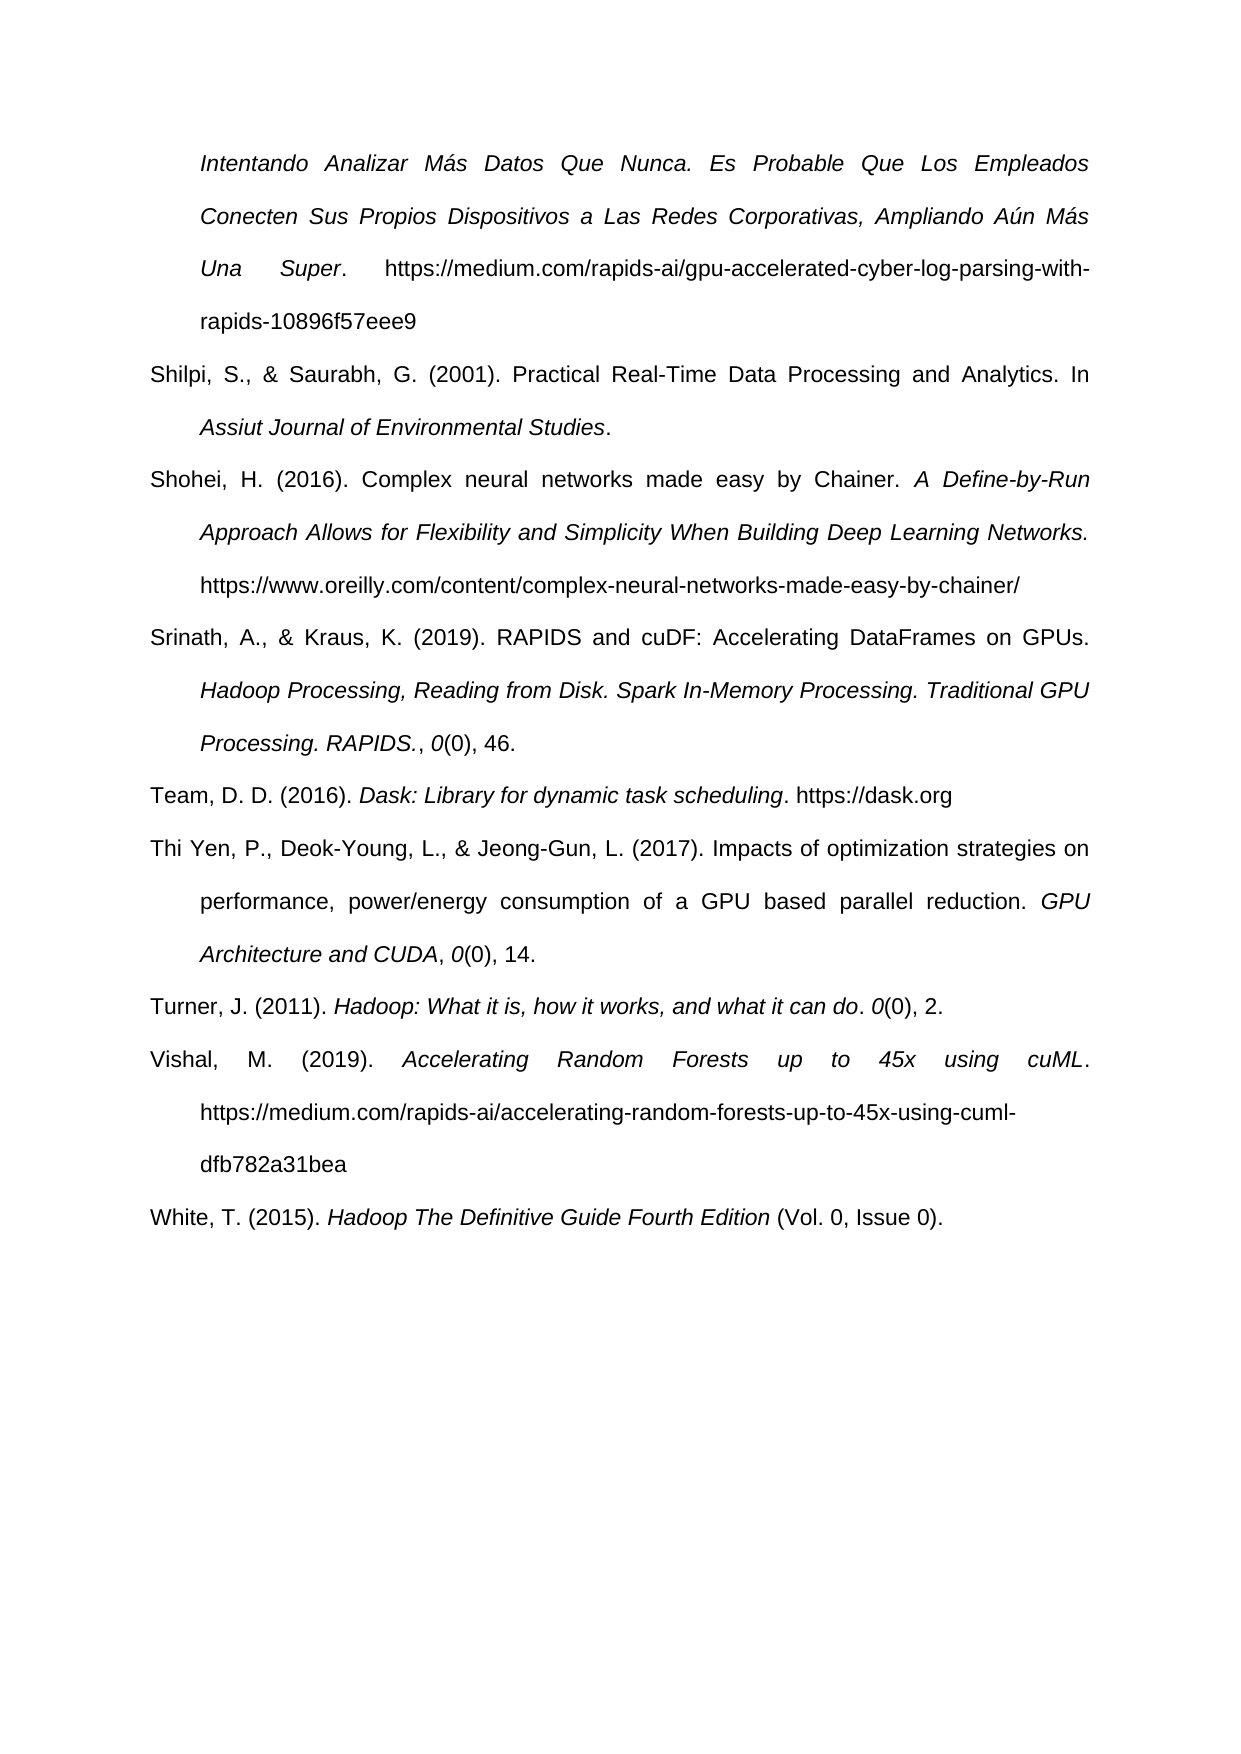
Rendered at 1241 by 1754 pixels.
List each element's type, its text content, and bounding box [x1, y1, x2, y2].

text Vishal, M. (2019). Accelerating Random Forests up to 45x using cuML. https://medium.com/rapids-ai/accelerating-random-forests-up-to-45x-using-cuml-dfb782a31bea [150, 1046, 1090, 1178]
text Shilpi, S., & Saurabh, G. (2001). Practical Real-Time Data Processing and Analytics. In Assiut Journal of Environmental Studies. [150, 361, 1090, 440]
text Turner, J. (2011). Hadoop: What it is, how it works, and what it can do. 0(0), 2. [150, 993, 1090, 1020]
text Team, D. D. (2016). Dask: Library for dynamic task scheduling. https://dask.org [150, 782, 1090, 809]
text White, T. (2015). Hadoop The Definitive Guide Fourth Edition (Vol. 0, Issue 0). [150, 1204, 1090, 1231]
text Srinath, A., & Kraus, K. (2019). RAPIDS and cuDF: Accelerating DataFrames on GPUs. Hadoop Processing, Reading from Disk. Spark In-Memory Processing. Traditional GPU Processing. RAPIDS., 0(0), 46. [150, 624, 1090, 756]
text Thi Yen, P., Deok-Young, L., & Jeong-Gun, L. (2017). Impacts of optimization strategies on performance, power/energy consumption of a GPU based parallel reduction. GPU Architecture and CUDA, 0(0), 14. [150, 835, 1090, 967]
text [150, 150, 1090, 334]
text Shohei, H. (2016). Complex neural networks made easy by Chainer. A Define-by-Run Approach Allows for Flexibility and Simplicity When Building Deep Learning Networks. https://www.oreilly.com/content/complex-neural-networks-made-easy-by-chainer/ [150, 466, 1090, 598]
